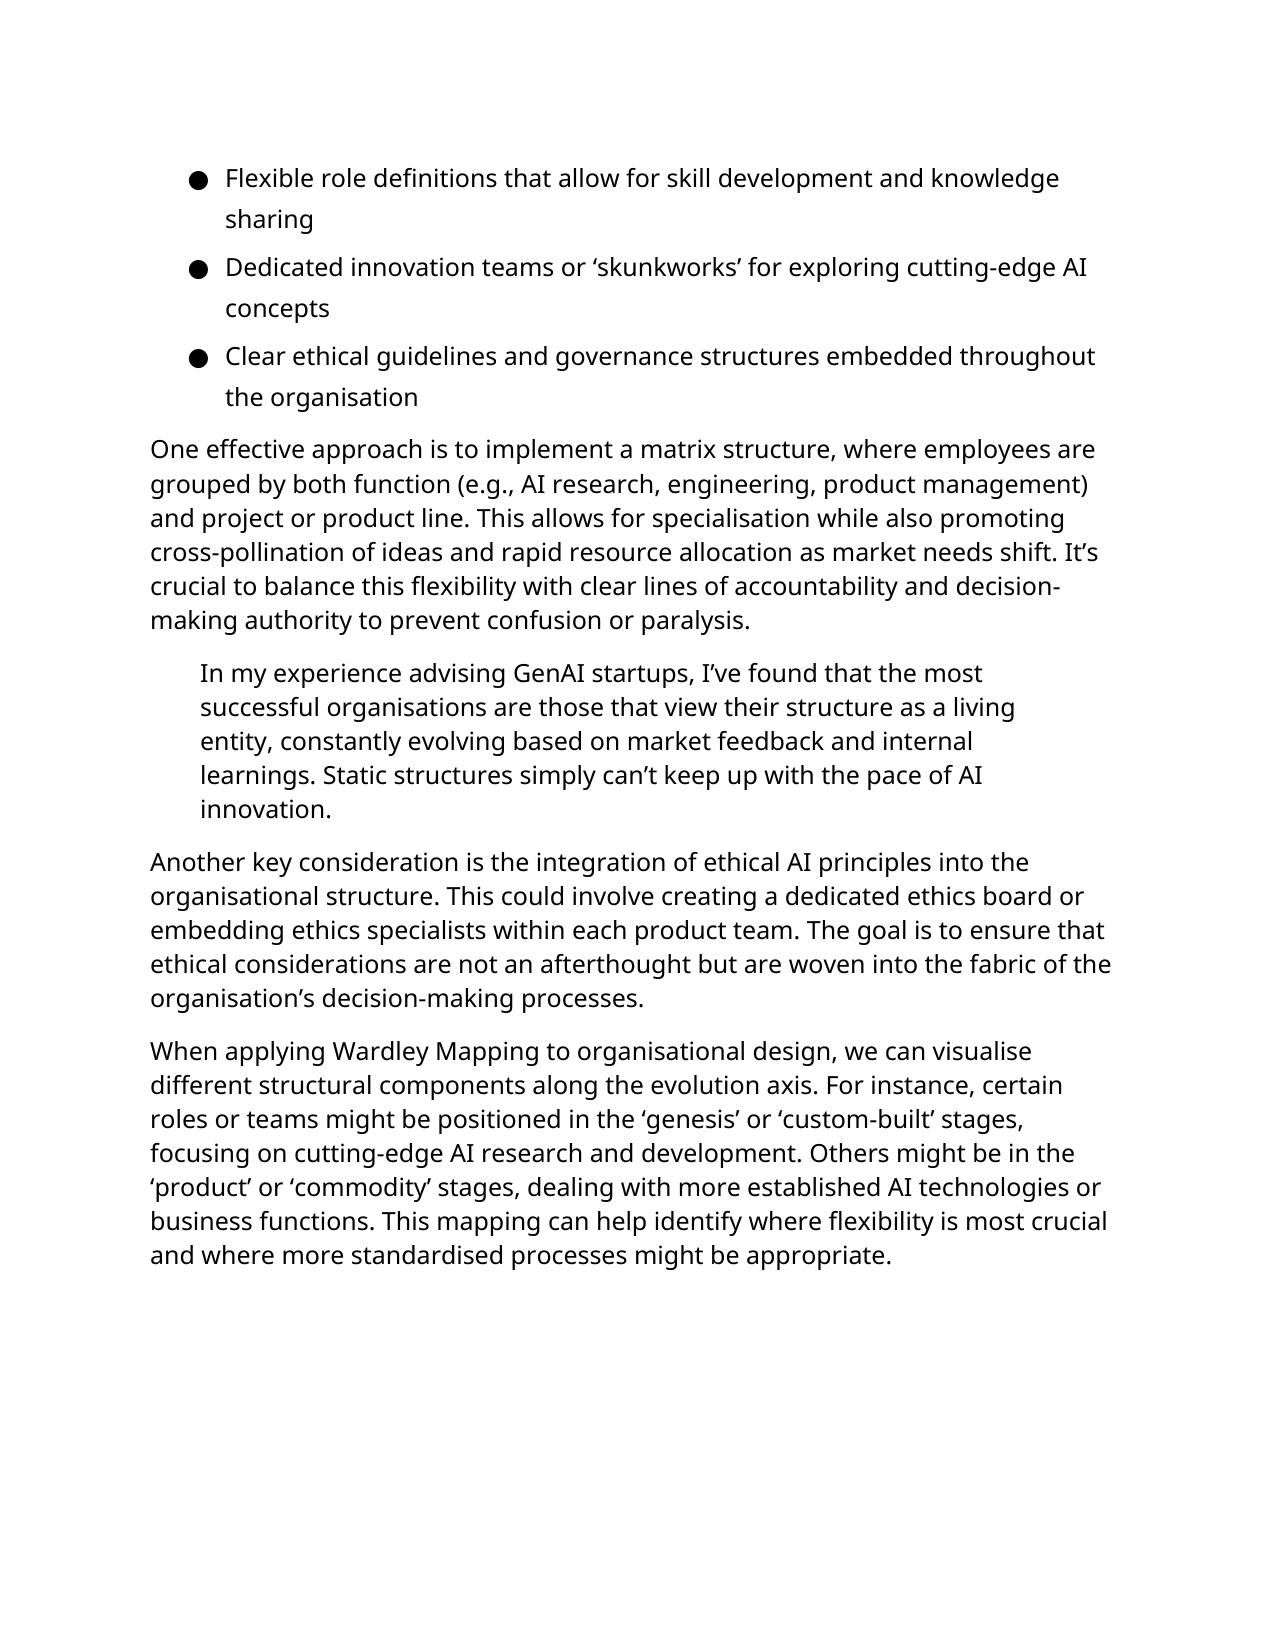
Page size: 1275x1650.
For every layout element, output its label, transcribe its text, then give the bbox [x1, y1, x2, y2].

text In my experience advising GenAI startups, I’ve found that the most successful organisations are those that view their structure as a living entity, constantly evolving based on market feedback and internal learnings. Static structures simply can’t keep up with the pace of AI innovation. [200, 655, 1075, 826]
text One effective approach is to implement a matrix structure, where employees are grouped by both function (e.g., AI research, engineering, product management) and project or product line. This allows for specialisation while also promoting cross-pollination of ideas and rapid resource allocation as market needs shift. It’s crucial to balance this flexibility with clear lines of accountability and decision-making authority to prevent confusion or paralysis. [150, 432, 1125, 637]
list Clear ethical guidelines and governance structures embedded throughout the organisation [187, 328, 1125, 413]
list Dedicated innovation teams or ‘skunkworks’ for exploring cutting-edge AI concepts [187, 239, 1125, 324]
list Flexible role definitions that allow for skill development and knowledge sharing [187, 150, 1125, 235]
text When applying Wardley Mapping to organisational design, we can visualise different structural components along the evolution axis. For instance, certain roles or teams might be positioned in the ‘genesis’ or ‘custom-built’ stages, focusing on cutting-edge AI research and development. Others might be in the ‘product’ or ‘commodity’ stages, dealing with more established AI technologies or business functions. This mapping can help identify where flexibility is most crucial and where more standardised processes might be appropriate. [150, 1033, 1125, 1272]
text Another key consideration is the integration of ethical AI principles into the organisational structure. This could involve creating a dedicated ethics board or embedding ethics specialists within each product team. The goal is to ensure that ethical considerations are not an afterthought but are woven into the fabric of the organisation’s decision-making processes. [150, 844, 1125, 1015]
